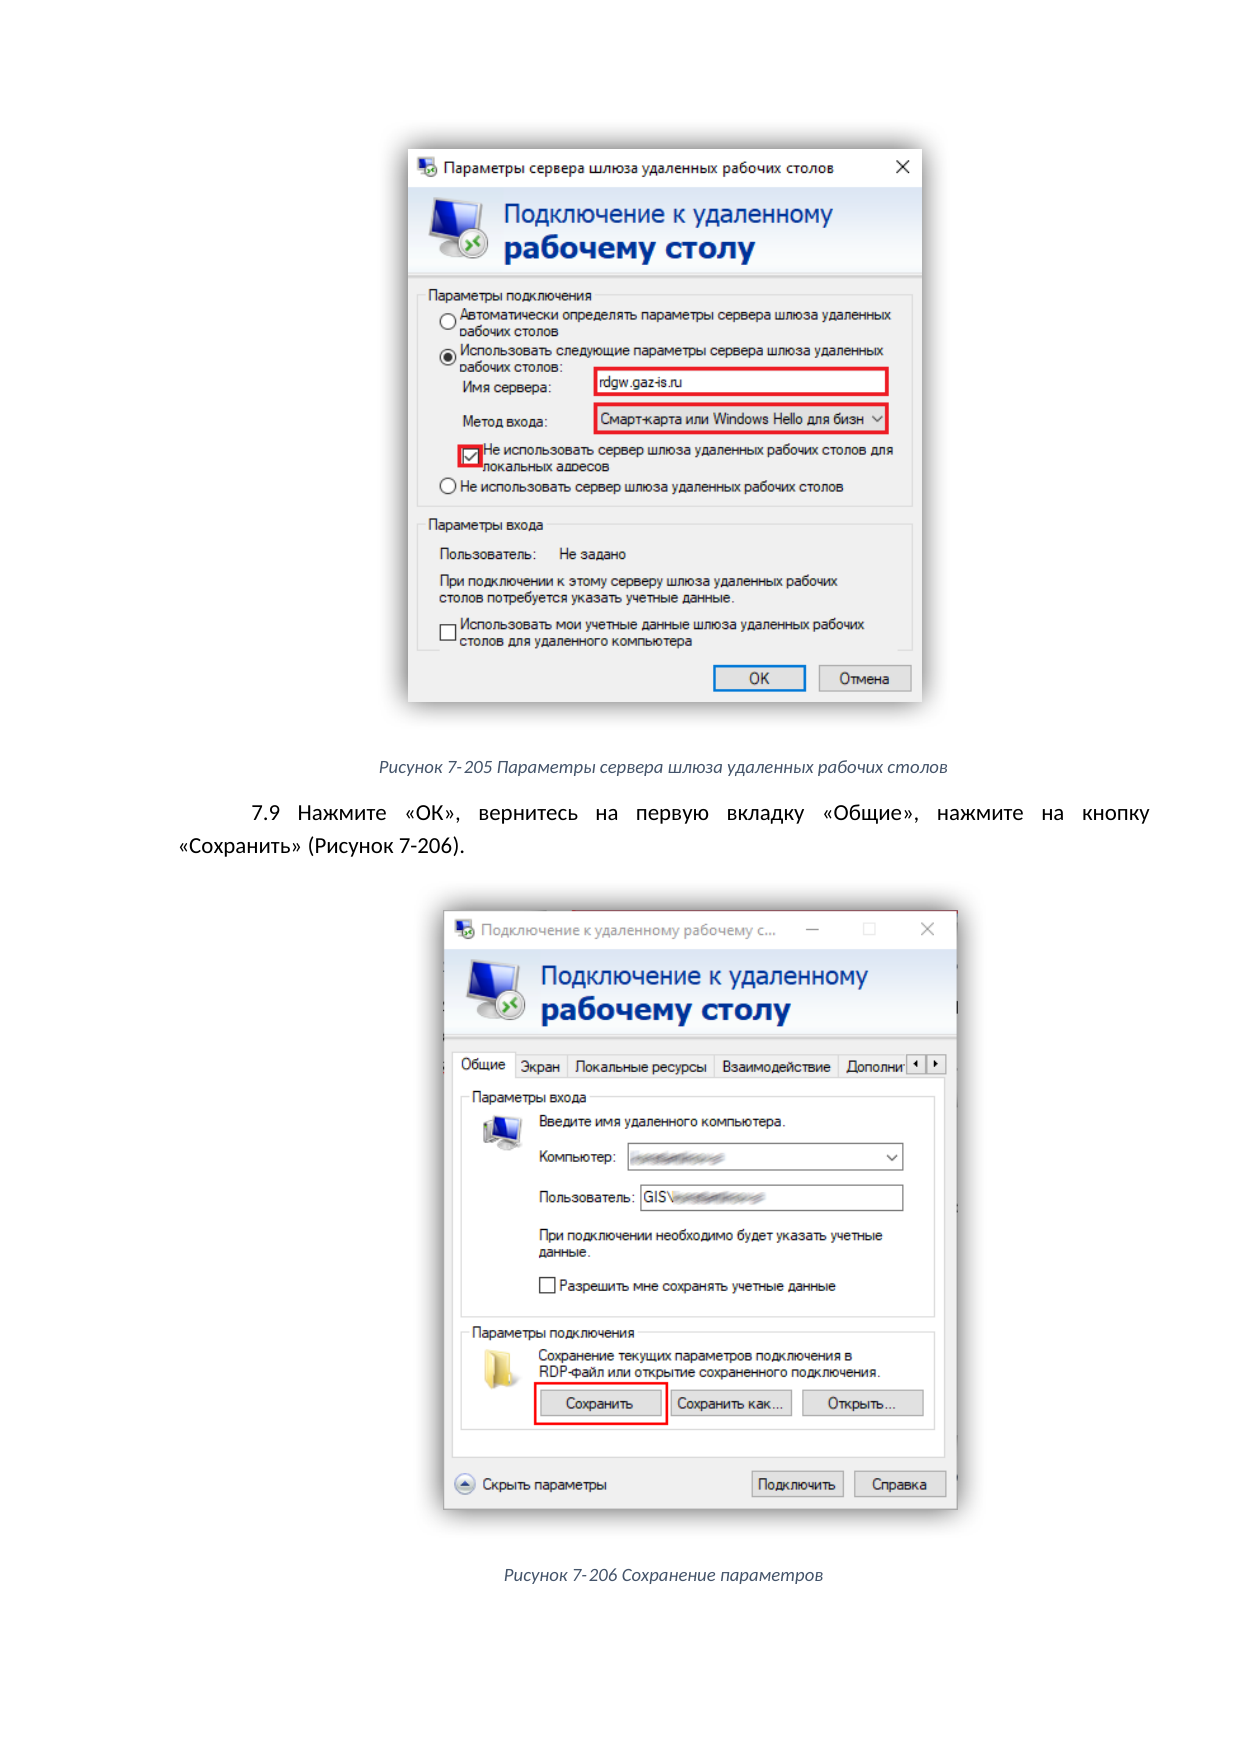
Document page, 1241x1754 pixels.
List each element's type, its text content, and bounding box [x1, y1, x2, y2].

picture [443, 910, 958, 1510]
picture [408, 149, 922, 702]
